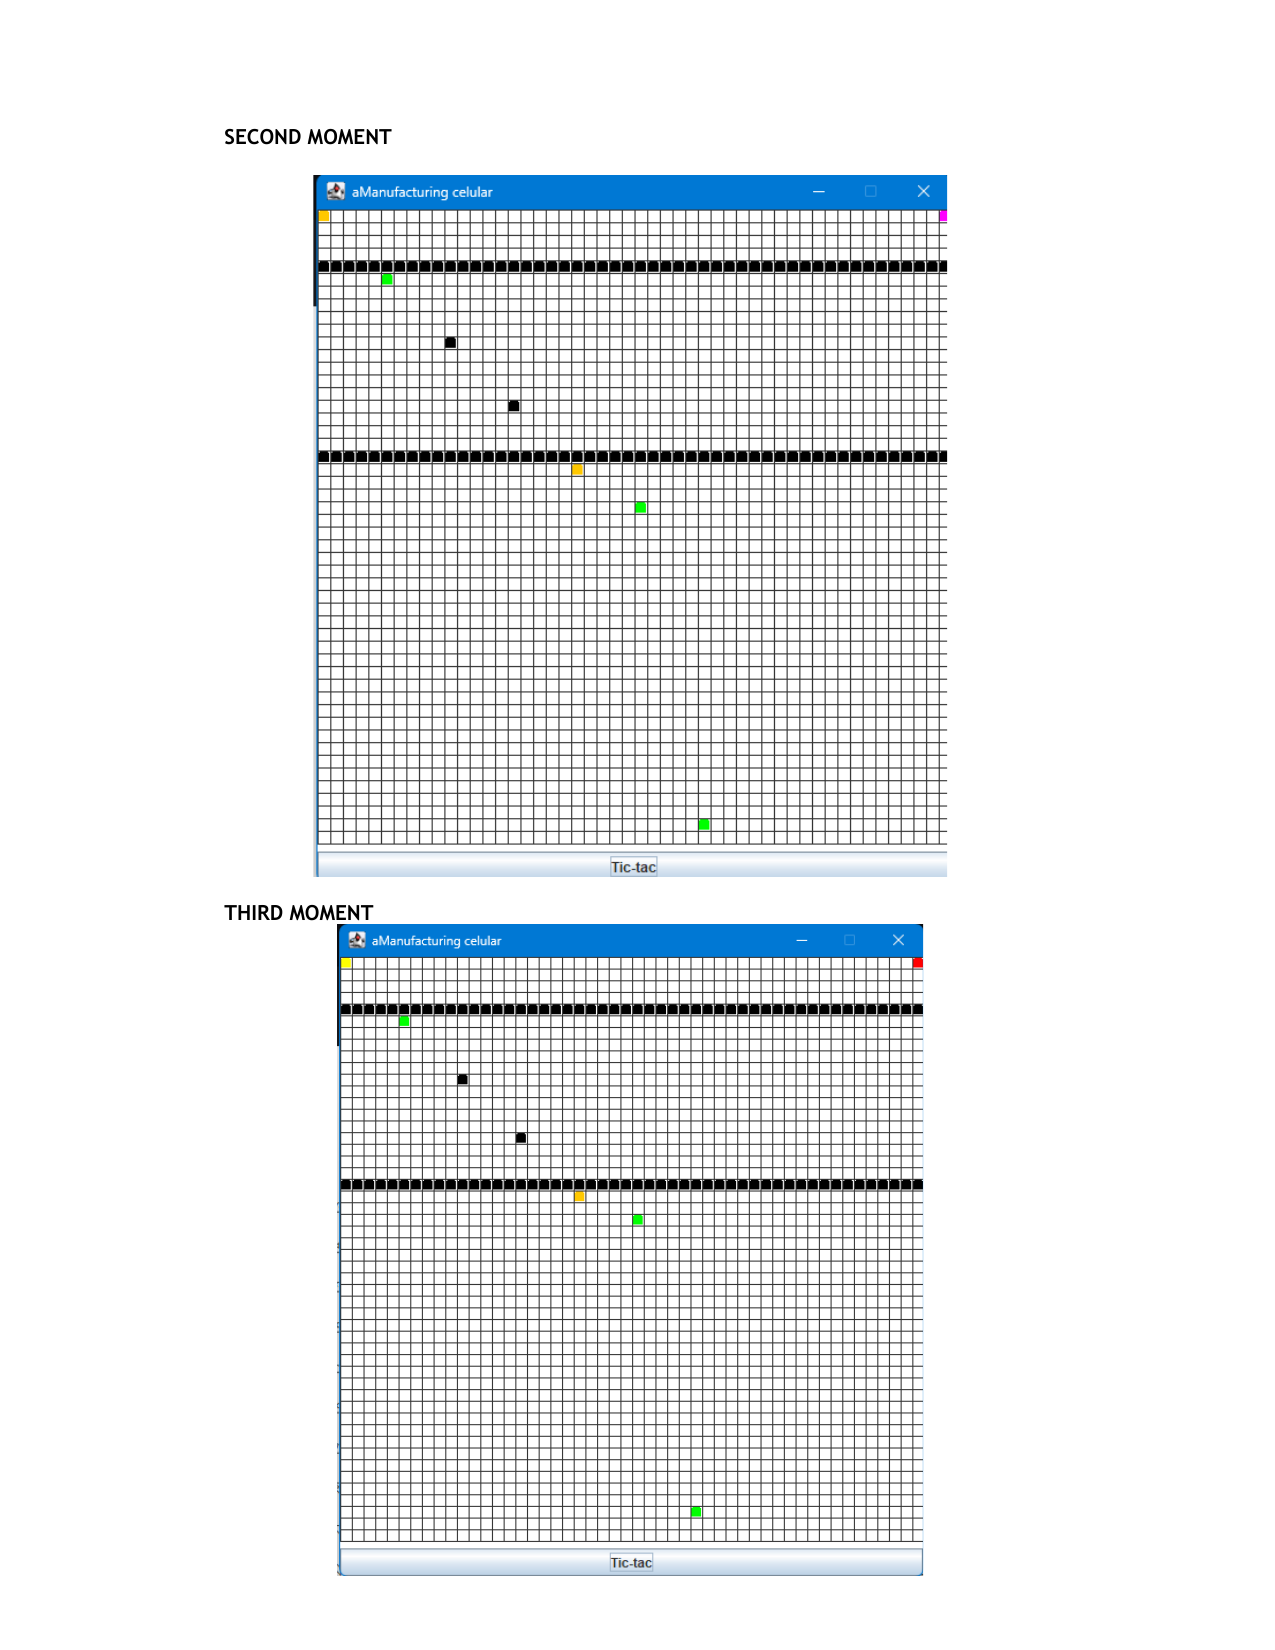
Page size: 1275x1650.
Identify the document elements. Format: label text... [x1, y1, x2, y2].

text SECOND MOMENT [139, 125, 1036, 149]
picture [337, 924, 924, 1576]
text THIRD MOMENT [139, 900, 1036, 924]
picture [313, 175, 948, 877]
